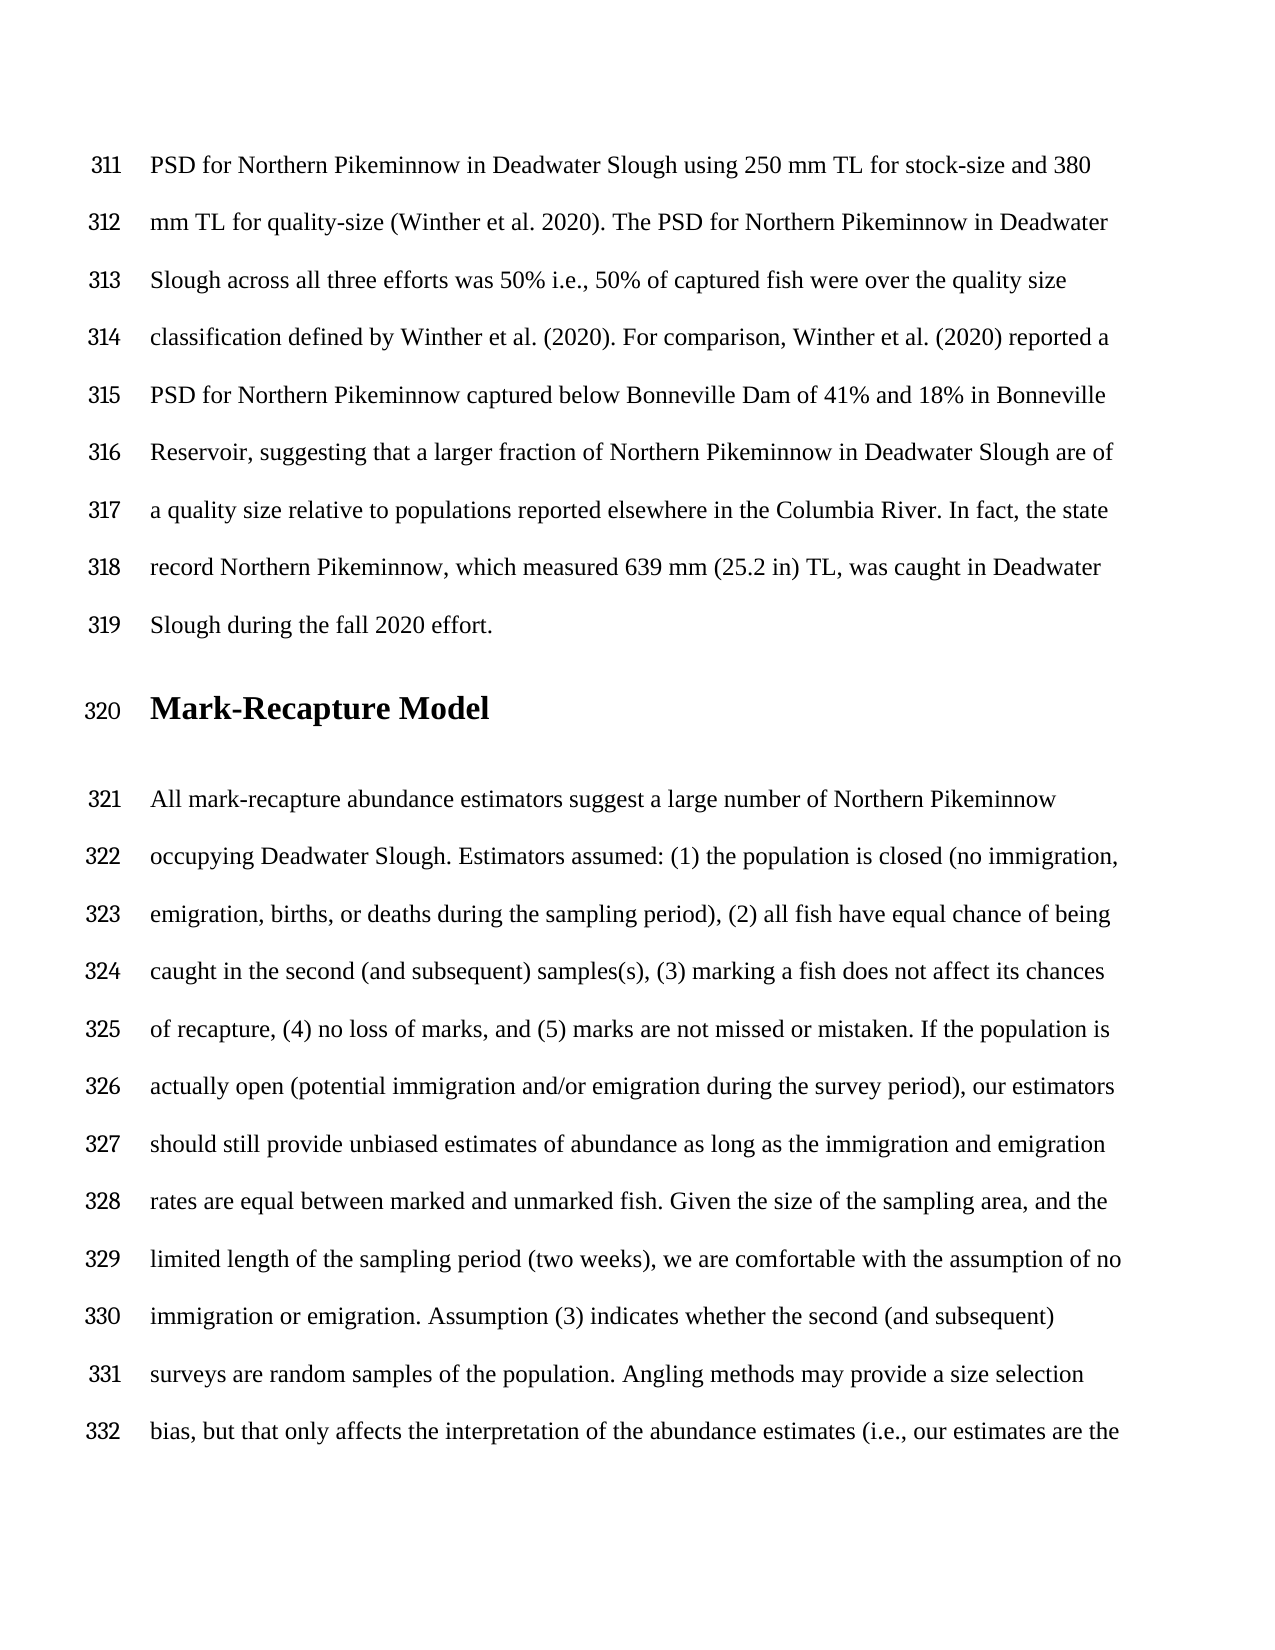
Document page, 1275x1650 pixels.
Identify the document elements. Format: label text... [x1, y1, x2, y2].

subtitle Mark-Recapture Model [150, 688, 1125, 727]
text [150, 150, 1125, 639]
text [150, 784, 1125, 1445]
